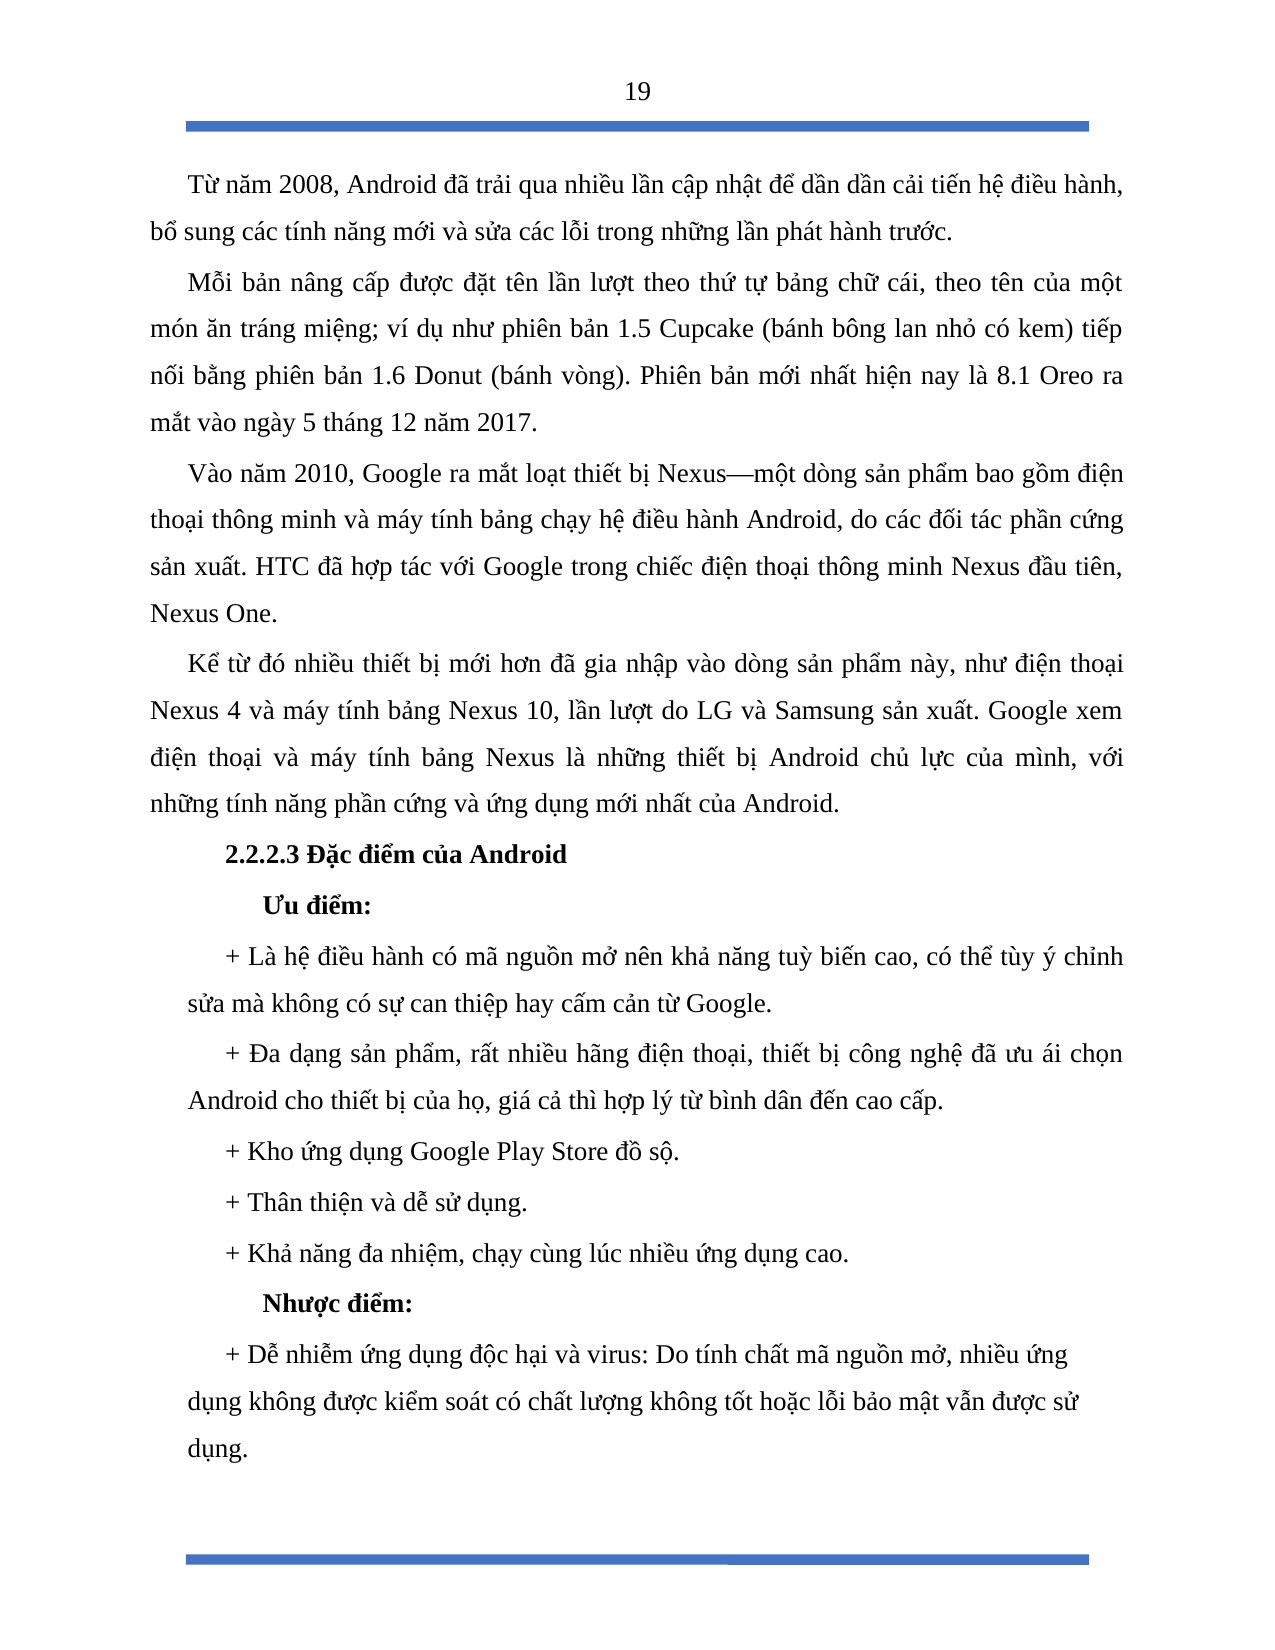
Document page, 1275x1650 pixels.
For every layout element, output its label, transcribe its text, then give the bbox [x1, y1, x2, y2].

text + Đa dạng sản phẩm, rất nhiều hãng điện thoại, thiết bị công nghệ đã ưu ái chọn Android cho thiết bị của họ, giá cả thì hợp lý từ bình dân đến cao cấp. [187, 1038, 1125, 1115]
text + Dễ nhiễm ứng dụng độc hại và virus: Do tính chất mã nguồn mở, nhiều ứng dụng không được kiểm soát có chất lượng không tốt hoặc lỗi bảo mật vẫn được sử dụng. [187, 1338, 1125, 1463]
text Từ năm 2008, Android đã trải qua nhiều lần cập nhật để dần dần cải tiến hệ điều hành, bổ sung các tính năng mới và sửa các lỗi trong những lần phát hành trước. [150, 168, 1125, 246]
text + Là hệ điều hành có mã nguồn mở nên khả năng tuỳ biến cao, có thể tùy ý chỉnh sửa mà không có sự can thiệp hay cấm cản từ Google. [187, 940, 1125, 1018]
text Vào năm 2010, Google ra mắt loạt thiết bị Nexus—một dòng sản phẩm bao gồm điện thoại thông minh và máy tính bảng chạy hệ điều hành Android, do các đối tác phần cứng sản xuất. HTC đã hợp tác với Google trong chiếc điện thoại thông minh Nexus đầu tiên, Nexus One. [150, 457, 1125, 628]
text Ưu điểm: [262, 889, 1125, 920]
text + Thân thiện và dễ sử dụng. [187, 1186, 1125, 1217]
subtitle 2.2.2.3 Đặc điểm của Android [225, 838, 1125, 869]
text Kể từ đó nhiều thiết bị mới hơn đã gia nhập vào dòng sản phẩm này, như điện thoại Nexus 4 và máy tính bảng Nexus 10, lần lượt do LG và Samsung sản xuất. Google xem điện thoại và máy tính bảng Nexus là những thiết bị Android chủ lực của mình, với những tính năng phần cứng và ứng dụng mới nhất của Android. [150, 648, 1125, 819]
text + Khả năng đa nhiệm, chạy cùng lúc nhiều ứng dụng cao. [187, 1237, 1125, 1268]
text Nhược điểm: [262, 1288, 1125, 1319]
text Mỗi bản nâng cấp được đặt tên lần lượt theo thứ tự bảng chữ cái, theo tên của một món ăn tráng miệng; ví dụ như phiên bản 1.5 Cupcake (bánh bông lan nhỏ có kem) tiếp nối bằng phiên bản 1.6 Donut (bánh vòng). Phiên bản mới nhất hiện nay là 8.1 Oreo ra mắt vào ngày 5 tháng 12 năm 2017. [150, 266, 1125, 437]
text + Kho ứng dụng Google Play Store đồ sộ. [187, 1135, 1125, 1166]
